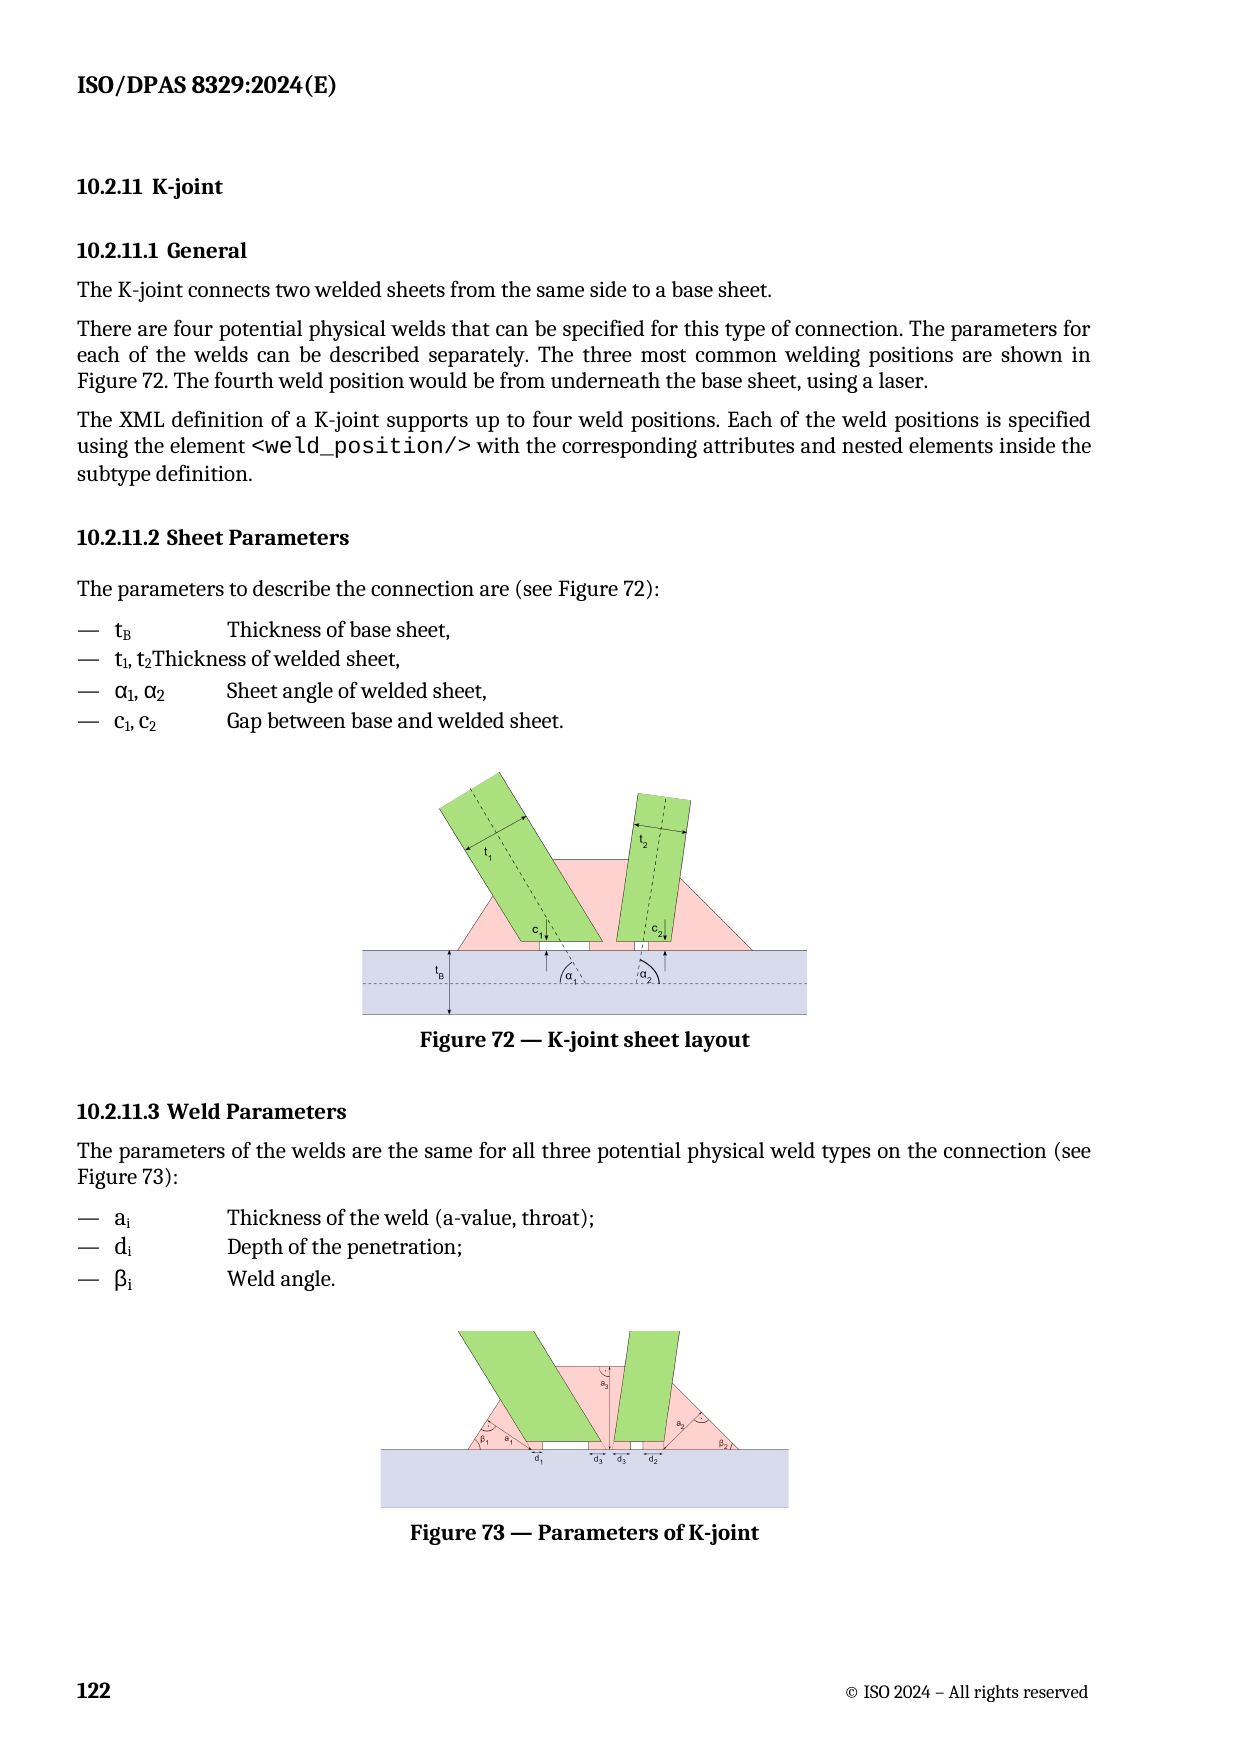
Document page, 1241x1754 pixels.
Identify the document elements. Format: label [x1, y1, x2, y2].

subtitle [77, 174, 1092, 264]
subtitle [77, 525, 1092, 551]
picture [380, 1331, 789, 1508]
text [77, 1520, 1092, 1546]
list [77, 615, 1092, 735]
picture [362, 772, 807, 1015]
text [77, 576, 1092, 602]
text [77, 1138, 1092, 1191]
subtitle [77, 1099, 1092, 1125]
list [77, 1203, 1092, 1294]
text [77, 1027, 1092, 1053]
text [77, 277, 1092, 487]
